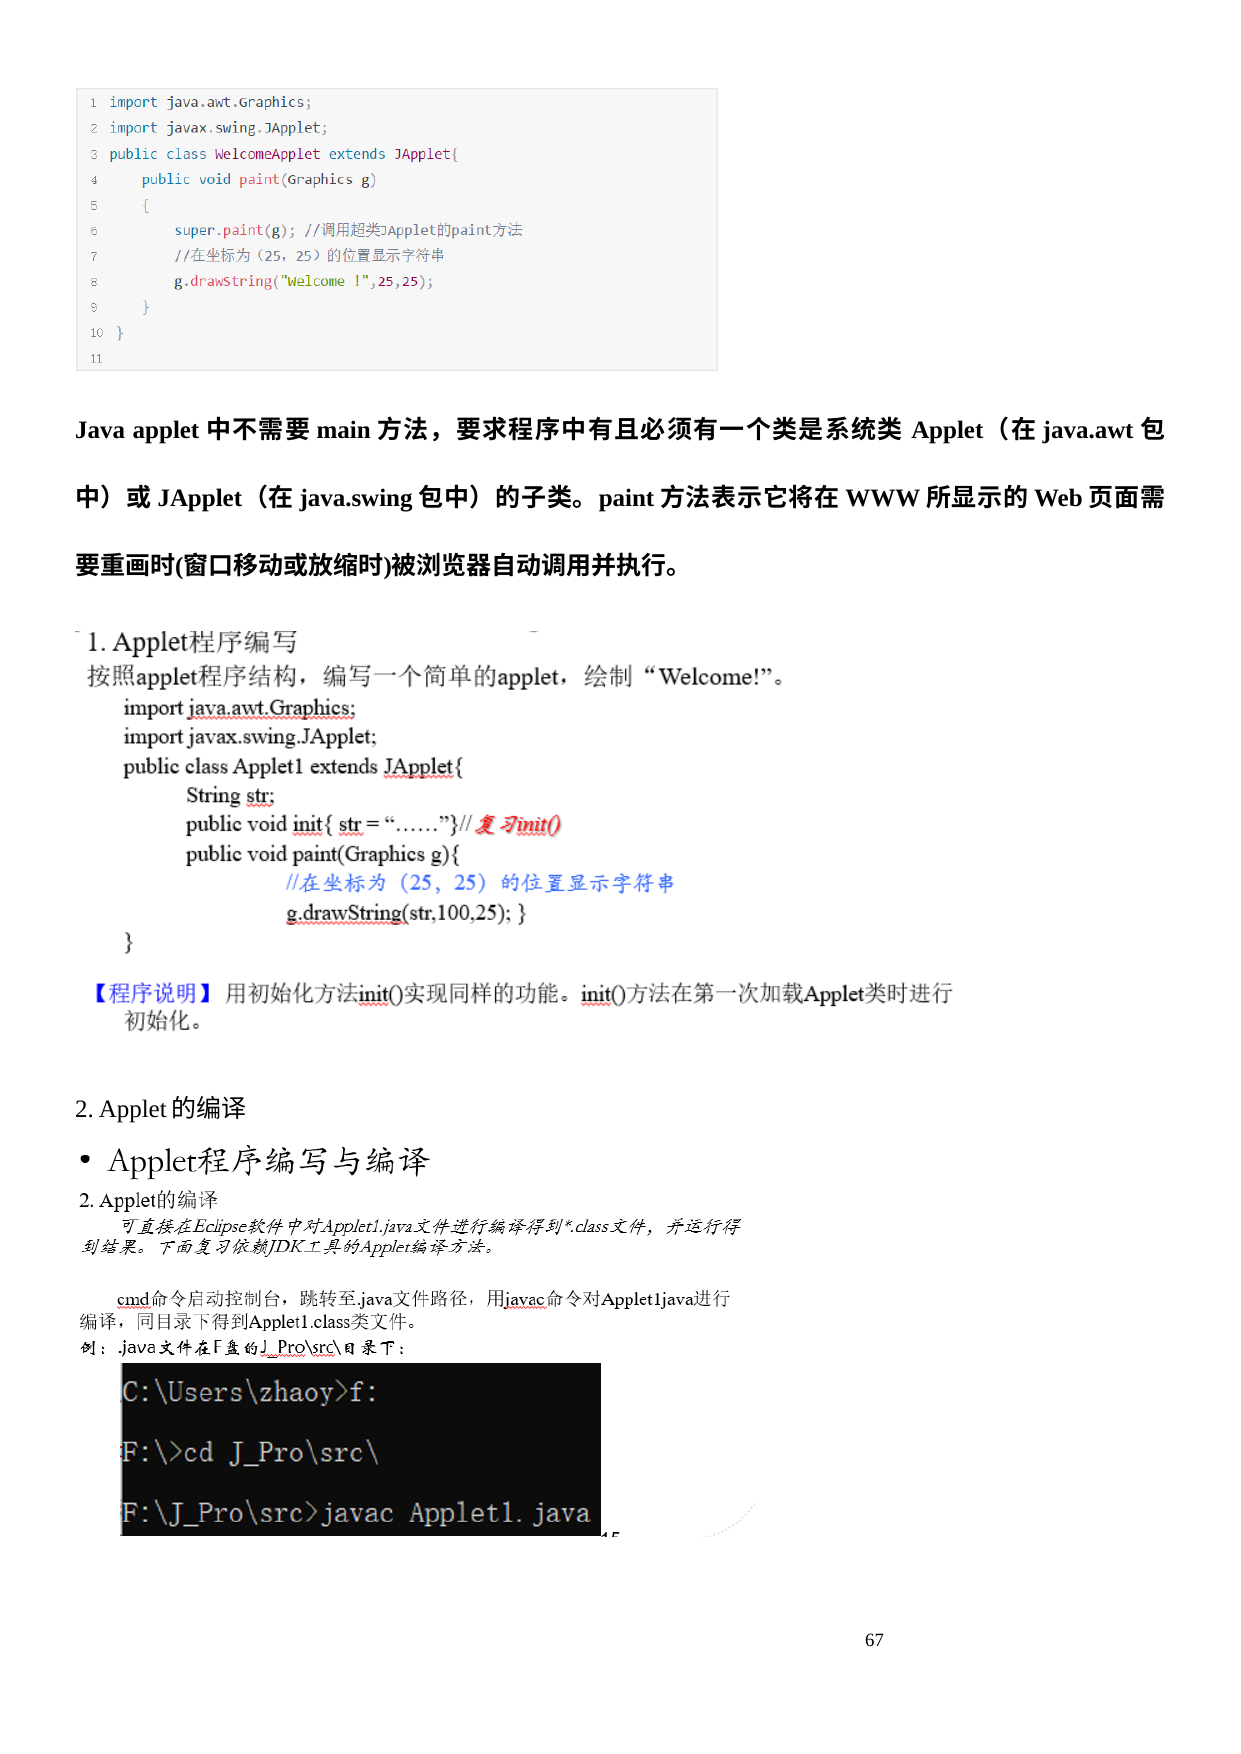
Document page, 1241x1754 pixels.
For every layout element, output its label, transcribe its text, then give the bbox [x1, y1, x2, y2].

picture [75, 631, 979, 1045]
picture [75, 1140, 757, 1537]
text 2. Applet的编译 [75, 1073, 1165, 1141]
text Java applet中不需要main方法，要求程序中有且必须有一个类是系统类Applet（在java.awt包中）或JApplet（在java.swing包中）的子类。paint方法表示它将在WWW所显示的Web页面需要重画时(窗口移动或放缩时)被浏览器自动调用并执行。 [75, 393, 1165, 597]
picture [75, 87, 724, 374]
